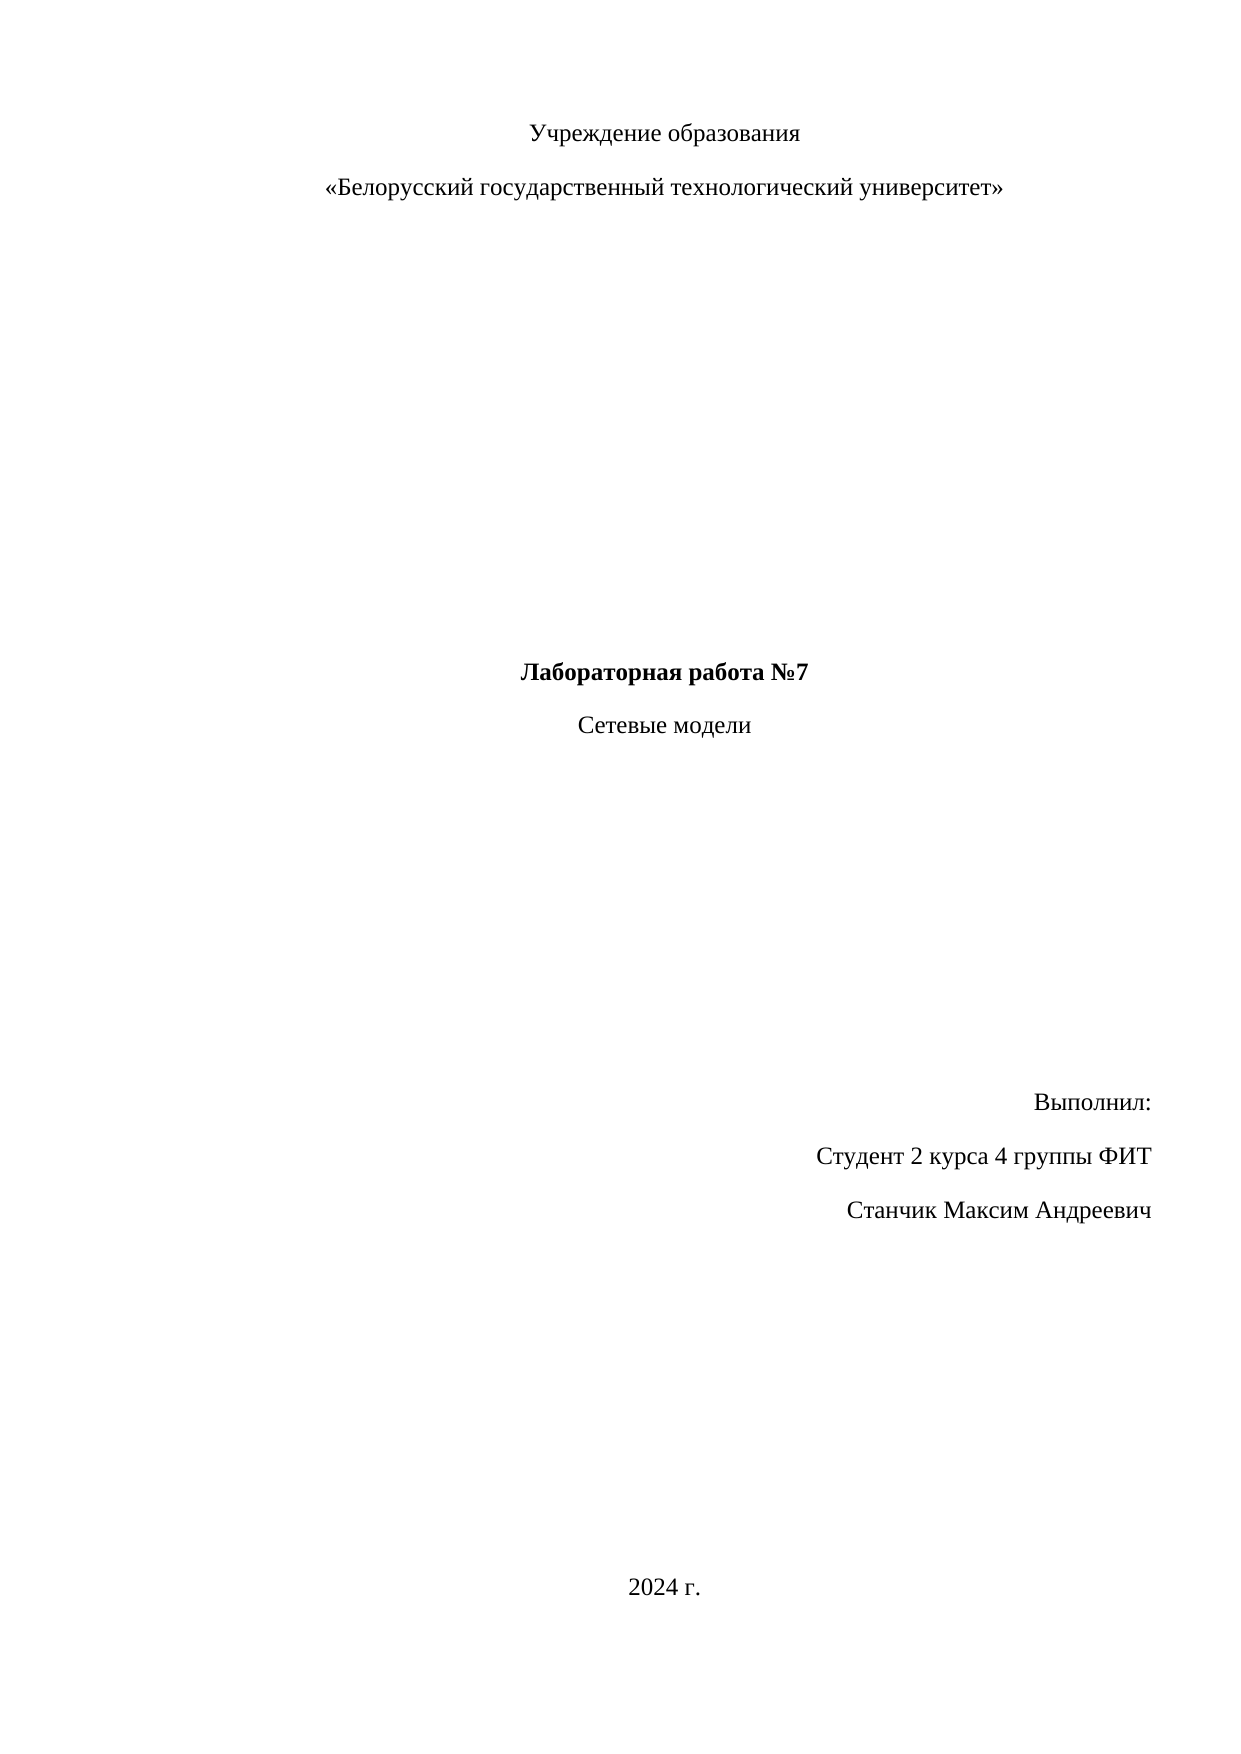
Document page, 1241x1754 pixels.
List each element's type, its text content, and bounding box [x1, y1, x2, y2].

text 2024 г. [177, 1572, 1152, 1601]
text Учреждение образования [177, 118, 1152, 147]
text «Белорусский государственный технологический университет» [177, 172, 1152, 201]
text Студент 2 курса 4 группы ФИТ [177, 1141, 1152, 1170]
text Выполнил: [177, 1087, 1152, 1116]
text Сетевые модели [177, 711, 1152, 739]
text Станчик Максим Андреевич [177, 1195, 1152, 1224]
text Лабораторная работа №7 [177, 657, 1152, 685]
